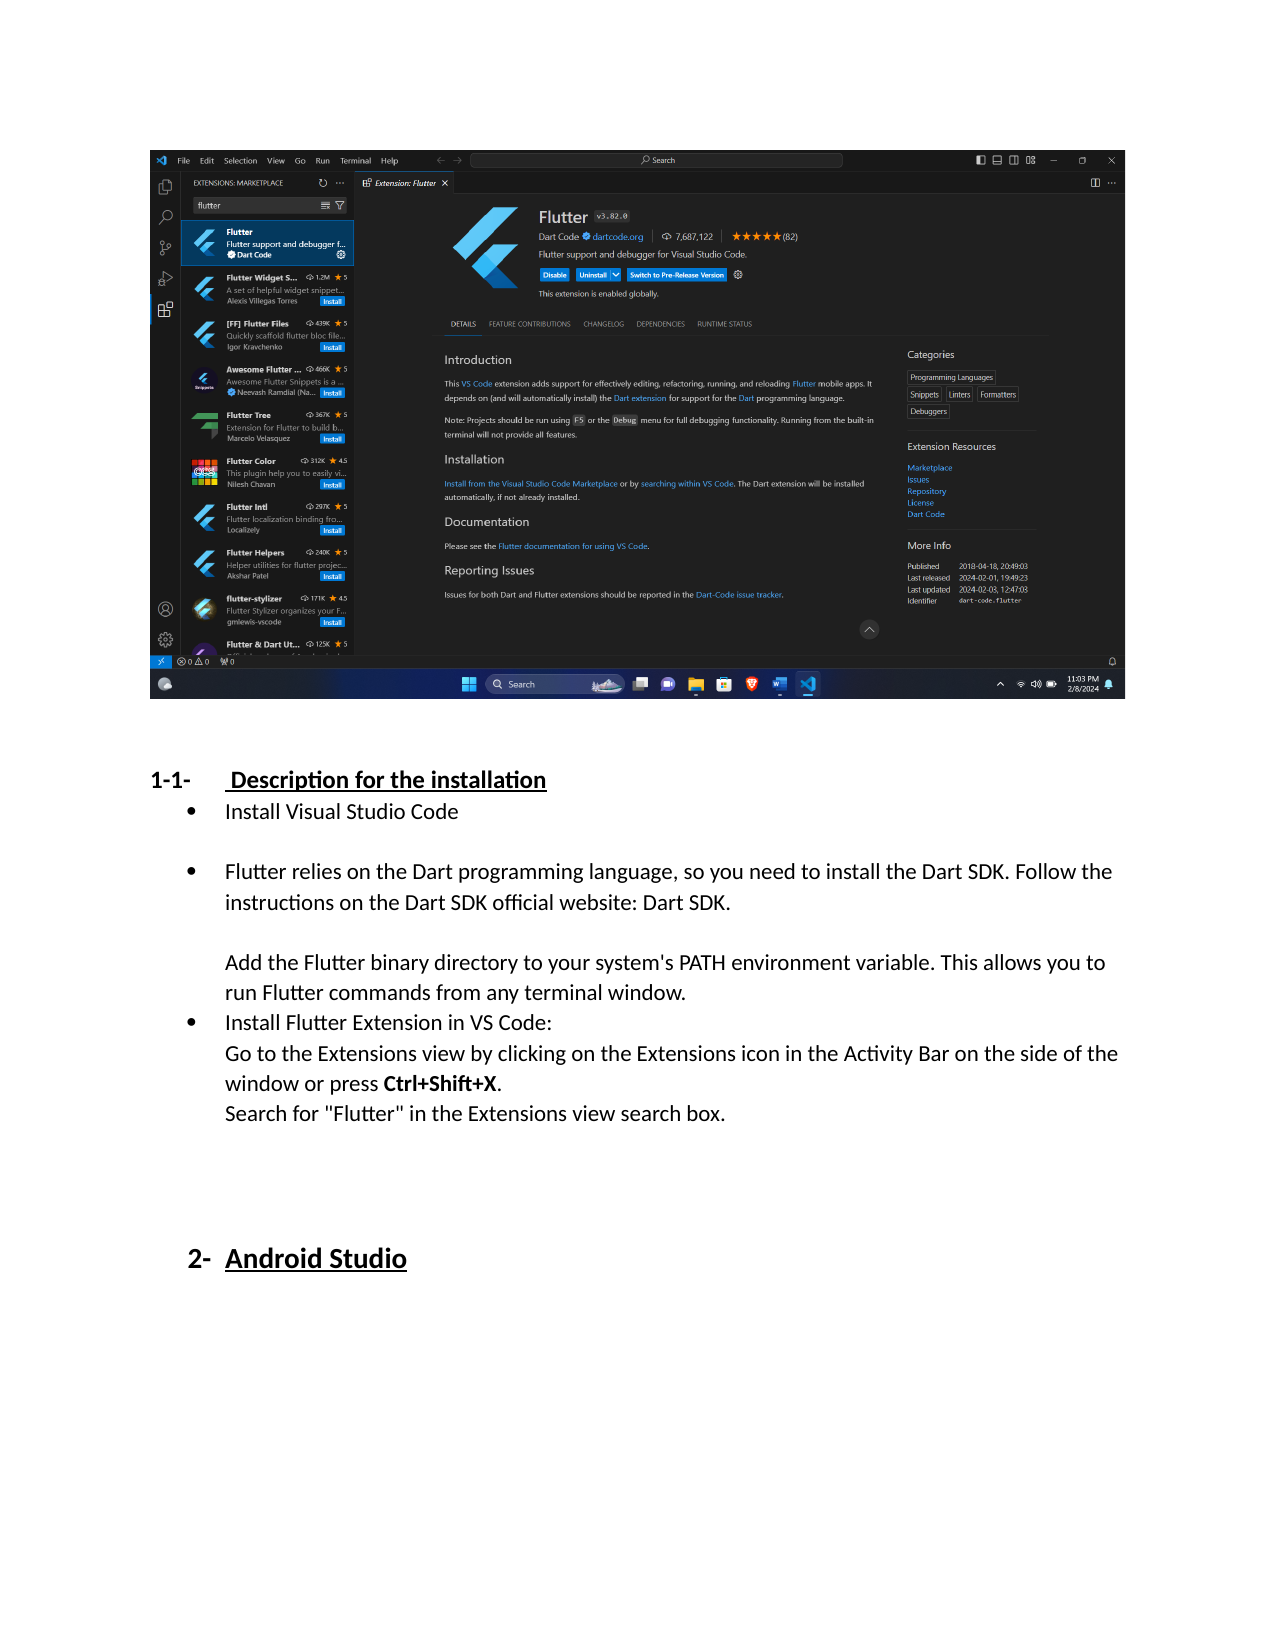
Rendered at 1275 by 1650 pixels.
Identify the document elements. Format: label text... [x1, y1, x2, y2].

list Install Visual Studio Code [187, 797, 1125, 825]
list Description for the installation [150, 764, 1125, 795]
list Flutter relies on the Dart programming language, so you need to install the Dart SDK. Follow the instructions on the Dart SDK official website: Dart SDK. Add the Flutter binary directory to your system's PATH environment variable. This allows you to run Flutter commands from any terminal window. [187, 857, 1125, 1006]
list Android Studio [187, 1240, 1125, 1275]
list Install Flutter Extension in VS Code: Go to the Extensions view by clicking on the Extensions icon in the Activity Bar on the side of the window or press Ctrl+Shift+X. Search for "Flutter" in the Extensions view search box. [187, 1008, 1125, 1127]
picture [150, 150, 1125, 699]
